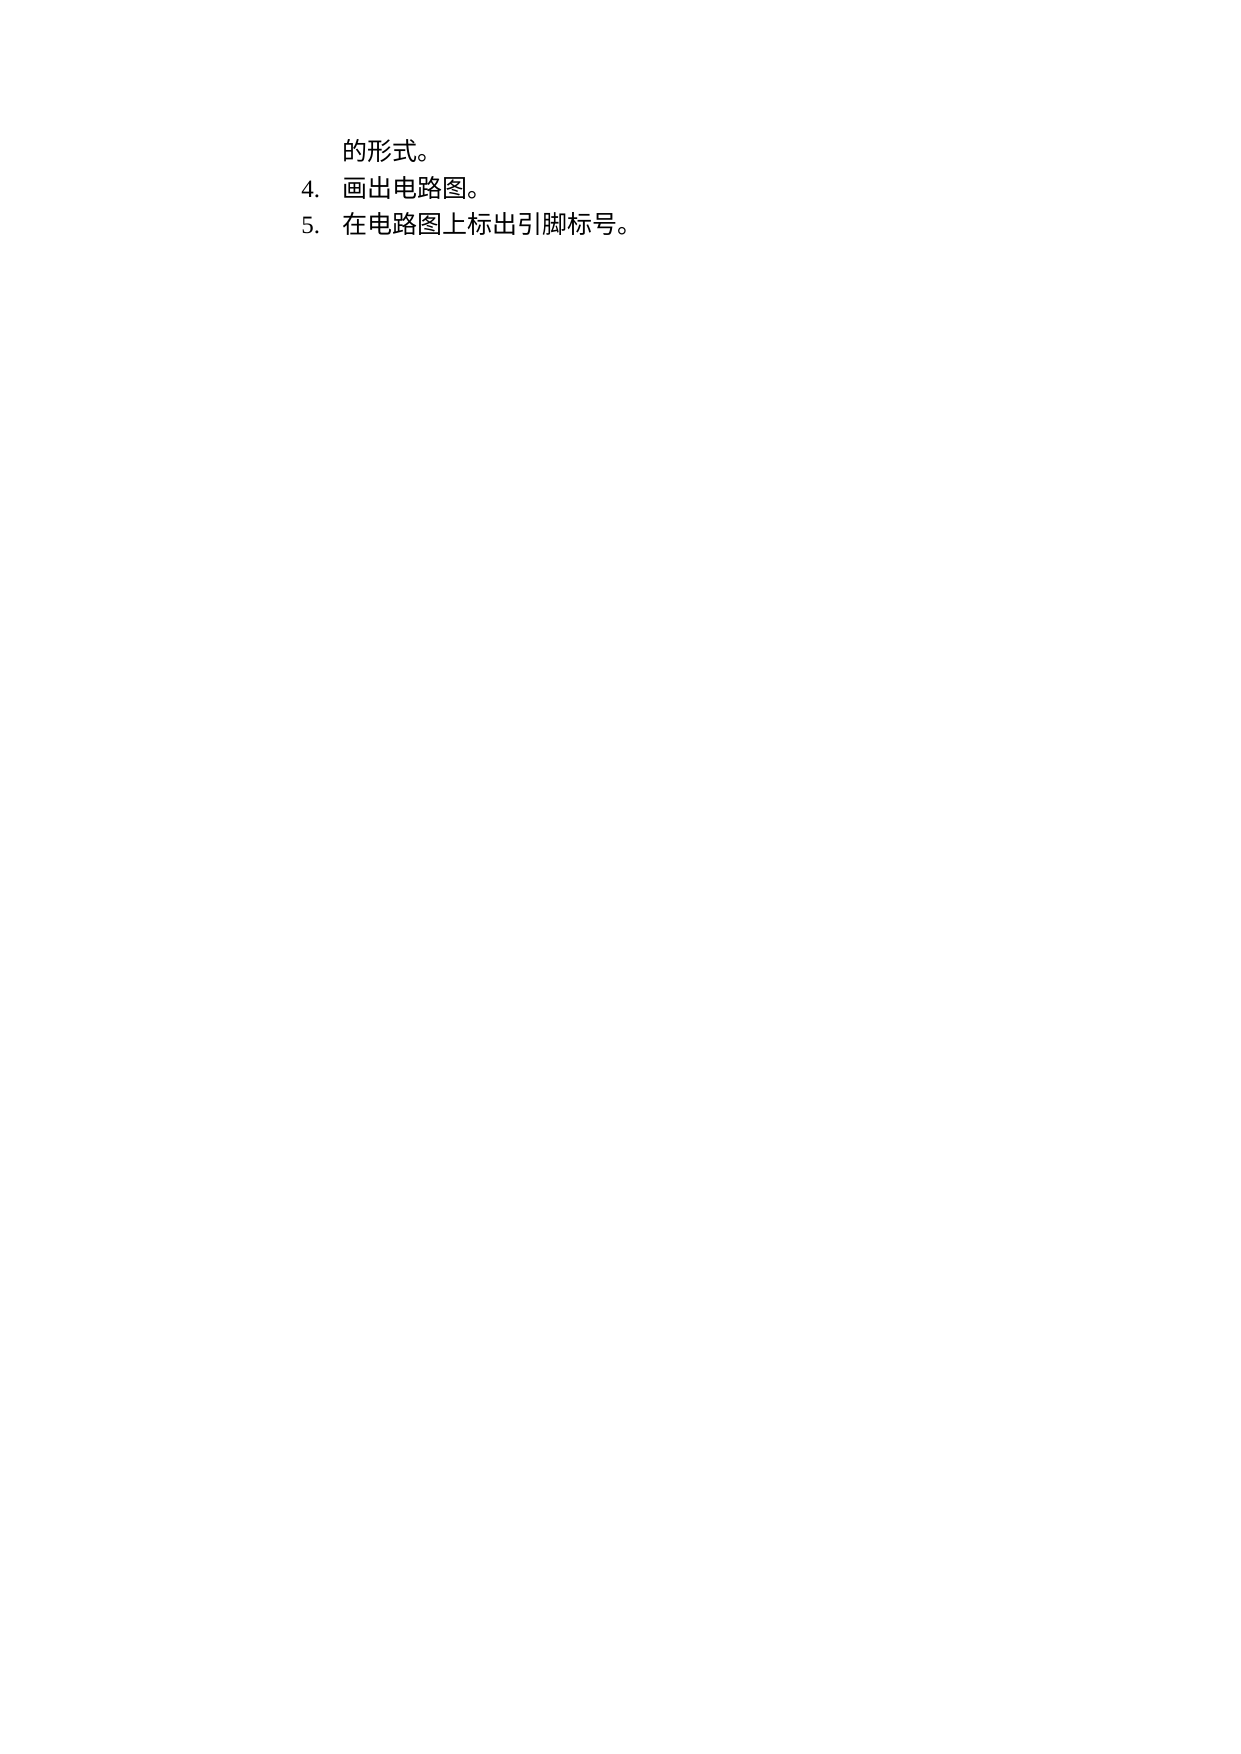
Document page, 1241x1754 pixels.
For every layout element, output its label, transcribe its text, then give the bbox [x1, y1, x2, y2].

list 在电路图上标出引脚标号。 [301, 205, 1065, 241]
list 画出电路图。 [301, 168, 1065, 204]
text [342, 131, 977, 167]
